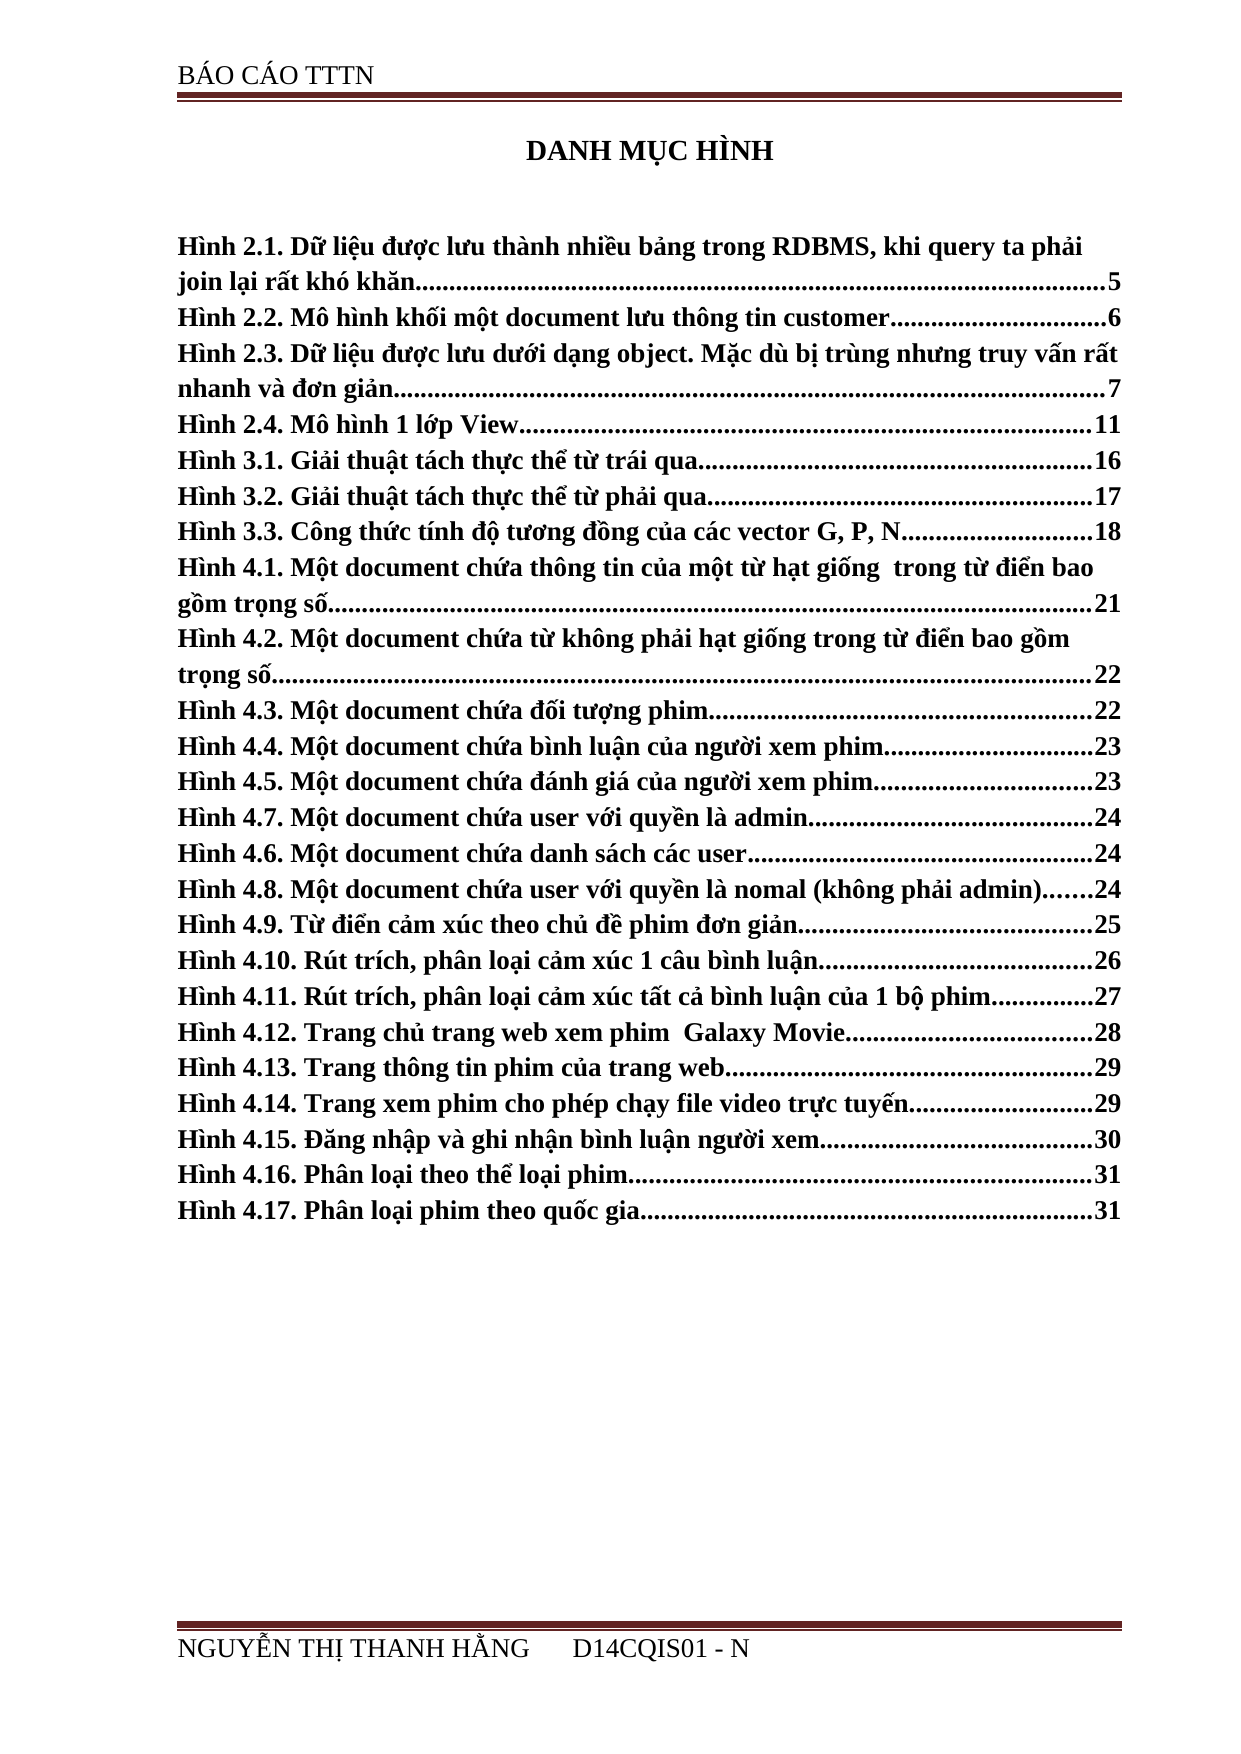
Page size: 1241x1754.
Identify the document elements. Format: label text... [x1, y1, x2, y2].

text Hình 4.3. Một document chứa đối tượng phim. 22 [177, 694, 1122, 725]
text Hình 4.8. Một document chứa user với quyền là nomal (không phải admin). 24 [177, 873, 1122, 904]
text Hình 4.9. Từ điển cảm xúc theo chủ đề phim đơn giản. 25 [177, 908, 1122, 939]
text Hình 2.3. Dữ liệu được lưu dưới dạng object. Mặc dù bị trùng nhưng truy vấn rất nhanh và đơn giản. 7 [177, 337, 1122, 404]
text Hình 3.2. Giải thuật tách thực thể từ phải qua. 17 [177, 480, 1122, 511]
text Hình 3.3. Công thức tính độ tương đồng của các vector G, P, N 18 [177, 515, 1122, 547]
text Hình 4.4. Một document chứa bình luận của người xem phim. 23 [177, 730, 1122, 761]
text Hình 4.5. Một document chứa đánh giá của người xem phim. 23 [177, 766, 1122, 797]
text Hình 4.12. Trang chủ trang web xem phim Galaxy Movie. 28 [177, 1016, 1122, 1047]
text Hình 4.10. Rút trích, phân loại cảm xúc 1 câu bình luận. 26 [177, 944, 1122, 975]
text Hình 4.13. Trang thông tin phim của trang web. 29 [177, 1051, 1122, 1082]
text Hình 2.1. Dữ liệu được lưu thành nhiều bảng trong RDBMS, khi query ta phải join lại rất khó khăn. 5 [177, 229, 1122, 296]
text Hình 4.1. Một document chứa thông tin của một từ hạt giống trong từ điển bao gồm trọng số 21 [177, 551, 1122, 618]
text Hình 4.2. Một document chứa từ không phải hạt giống trong từ điển bao gồm trọng số. 22 [177, 623, 1122, 689]
text Hình 2.4. Mô hình 1 lớp View 11 [177, 408, 1122, 439]
text Hình 3.1. Giải thuật tách thực thể từ trái qua. 16 [177, 444, 1122, 475]
text Hình 4.17. Phân loại phim theo quốc gia. 31 [177, 1194, 1122, 1225]
text Hình 4.6. Một document chứa danh sách các user 24 [177, 837, 1122, 868]
text Hình 4.7. Một document chứa user với quyền là admin. 24 [177, 801, 1122, 832]
text Hình 4.15. Đăng nhập và ghi nhận bình luận người xem. 30 [177, 1123, 1122, 1154]
text Hình 4.11. Rút trích, phân loại cảm xúc tất cả bình luận của 1 bộ phim. 27 [177, 980, 1122, 1011]
text Hình 4.14. Trang xem phim cho phép chạy file video trực tuyến. 29 [177, 1087, 1122, 1118]
text Hình 4.16. Phân loại theo thể loại phim. 31 [177, 1158, 1122, 1190]
subtitle DANH MỤC HÌNH [177, 133, 1122, 166]
text Hình 2.2. Mô hình khối một document lưu thông tin customer. 6 [177, 301, 1122, 332]
